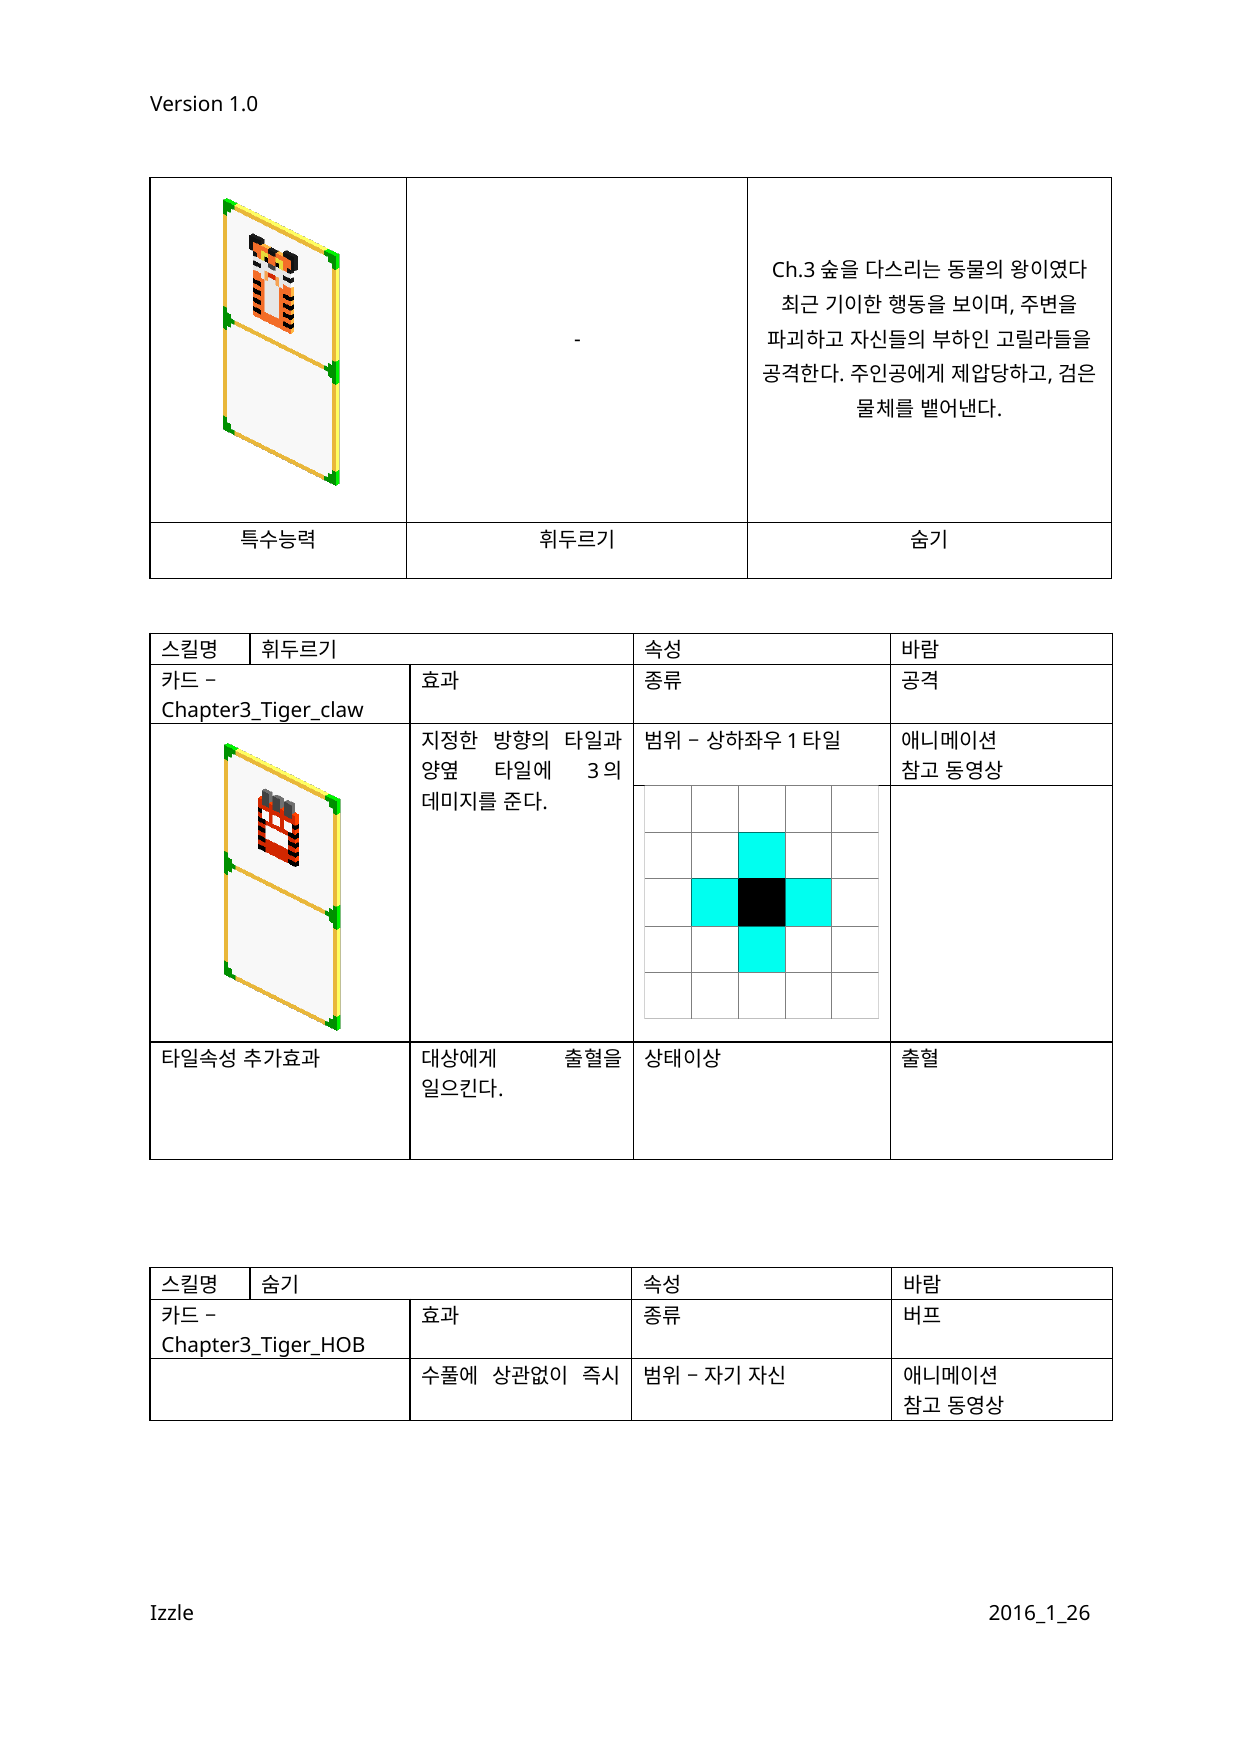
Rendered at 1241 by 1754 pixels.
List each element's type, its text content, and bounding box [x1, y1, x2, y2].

table_header 속성 [634, 634, 890, 664]
table_cell 지정한 방향의 타일과 양옆 타일에 3의 데미지를 준다. [411, 724, 633, 1041]
table_cell 범위 – 상하좌우1타일 [634, 724, 890, 785]
table_cell [151, 178, 406, 522]
table_cell 대상에게 출혈을 일으킨다. [411, 1043, 633, 1159]
table_cell 버프 [892, 1300, 1112, 1358]
table_cell [634, 786, 890, 1041]
table_cell 상태이상 [634, 1043, 890, 1159]
table_cell 타일속성 추가효과 [151, 1043, 409, 1159]
table_cell [891, 786, 1112, 1041]
table_cell 카드 – Chapter3_Tiger_HOB [151, 1300, 409, 1358]
table_cell 수풀에 상관없이 즉시 은신한다. [411, 1359, 631, 1419]
table_cell 공격 [891, 665, 1112, 723]
table_header 숨기 [251, 1268, 631, 1298]
table_cell 효과 [411, 665, 633, 723]
table_cell 애니메이션 참고 동영상 [891, 724, 1112, 785]
table_cell 종류 [632, 1300, 891, 1358]
table_cell [151, 724, 161, 1041]
table_cell 특수능력 [151, 523, 406, 578]
table_cell [151, 1359, 409, 1419]
table_cell 효과 [411, 1300, 631, 1358]
table_header 휘두르기 [251, 634, 633, 664]
table_cell 숨기 [748, 523, 1111, 578]
table_cell 출혈 [891, 1043, 1112, 1159]
picture [160, 179, 397, 497]
table_cell [398, 724, 409, 1041]
table_header 스킬명 [151, 1268, 249, 1298]
picture [644, 785, 879, 1019]
table_cell Ch.3 숲을 다스리는 동물의 왕이였다 최근 기이한 행동을 보이며, 주변을 파괴하고 자신들의 부하인 고릴라들을 공격한다. 주인공에게 제압당하고, 검은 물체를 뱉어낸다. [748, 178, 1111, 522]
table_header 바람 [892, 1268, 1112, 1298]
table_cell 카드 – Chapter3_Tiger_claw [151, 665, 409, 723]
table_header 속성 [632, 1268, 891, 1298]
table_header 스킬명 [151, 634, 249, 664]
table_cell 휘두르기 [407, 523, 747, 578]
picture [161, 724, 398, 1042]
table_cell 애니메이션 참고 동영상 [892, 1359, 1112, 1419]
table_cell 종류 [634, 665, 890, 723]
table_header 바람 [891, 634, 1112, 664]
table_cell 범위 – 자기 자신 [632, 1359, 891, 1419]
table_cell - [407, 178, 747, 522]
